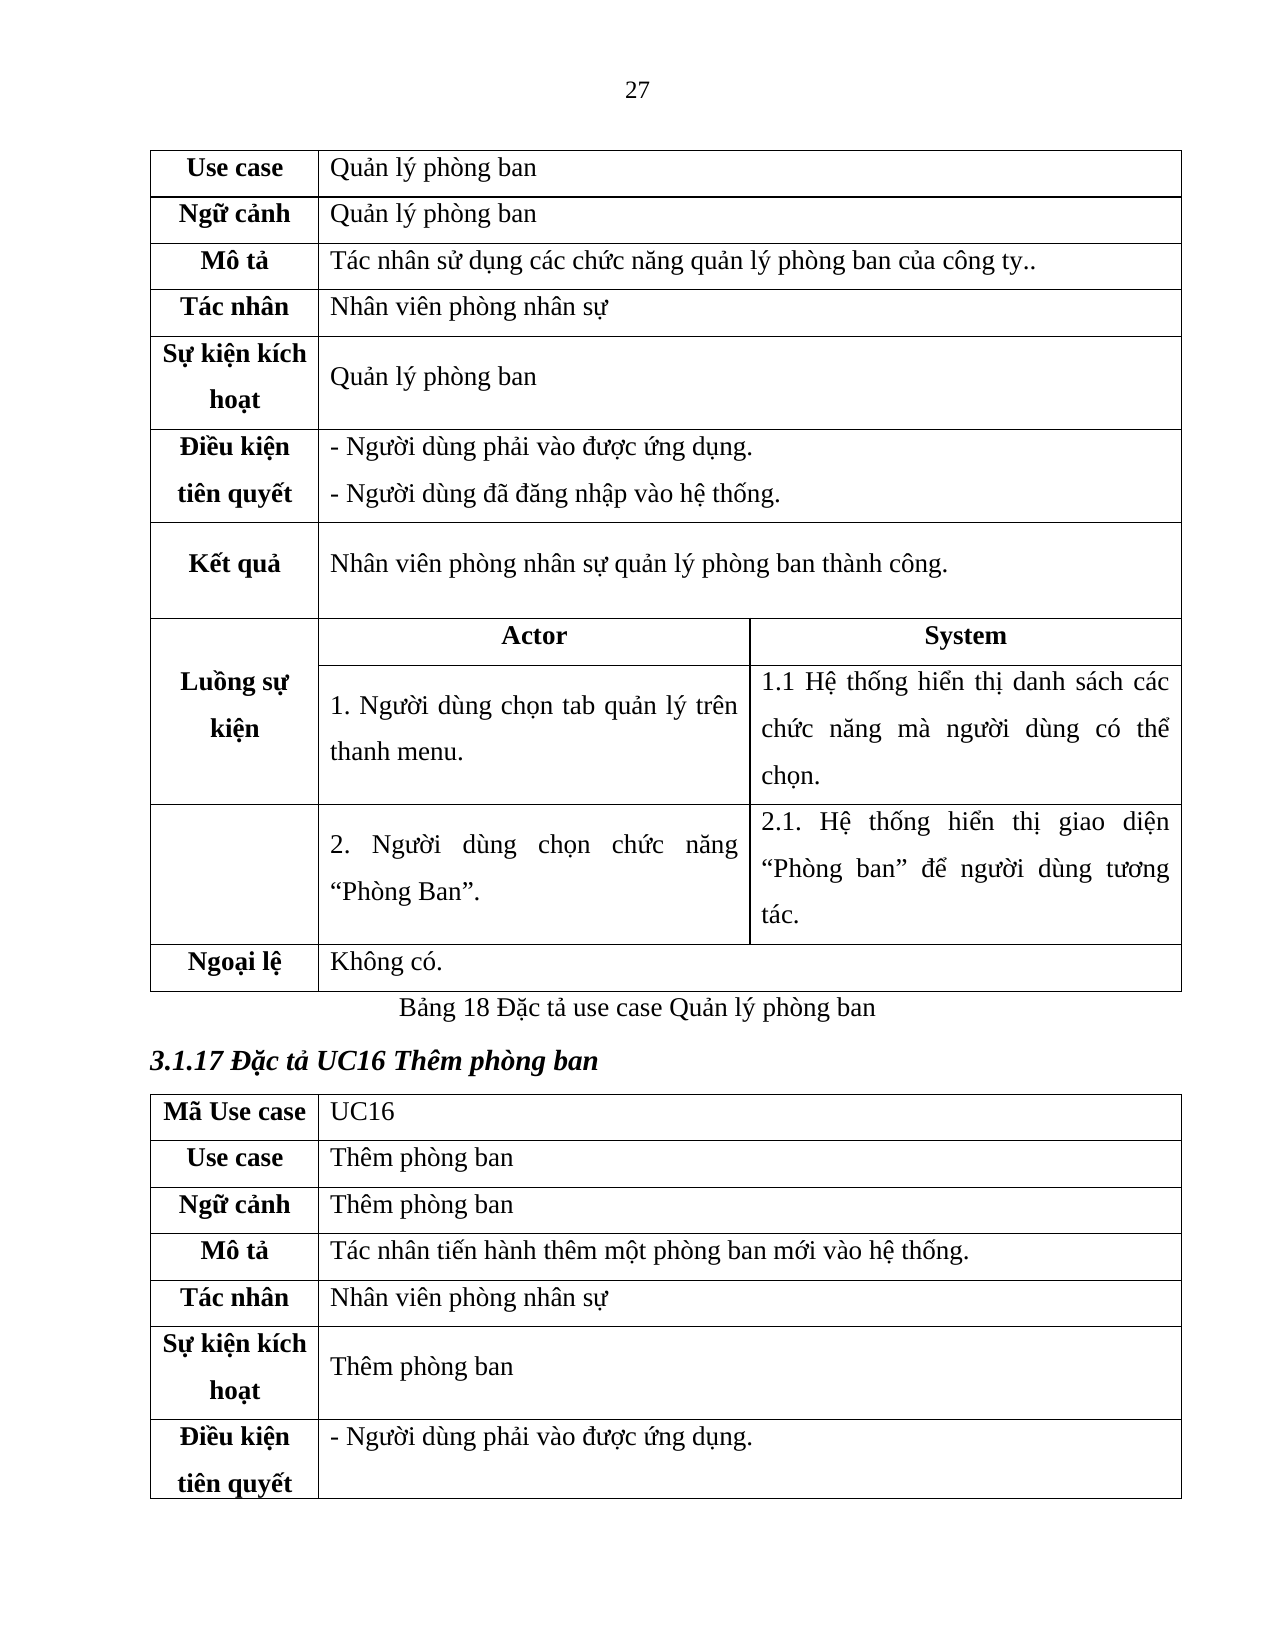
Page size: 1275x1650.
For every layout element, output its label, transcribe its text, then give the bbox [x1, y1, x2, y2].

table_cell - Người dùng phải vào được ứng dụng. - Người dùng đã đăng nhập vào hệ thống. [319, 430, 1181, 522]
table_cell Sự kiện kích hoạt [151, 337, 318, 429]
table_cell Quản lý phòng ban [319, 337, 1181, 429]
table_cell Nhân viên phòng nhân sự [319, 1281, 1181, 1326]
table_cell Quản lý phòng ban [319, 151, 1181, 196]
table_cell Ngoại lệ [151, 945, 318, 991]
table_cell Thêm phòng ban [319, 1141, 1181, 1187]
table_cell Kết quả [151, 523, 318, 618]
table_cell Actor [319, 619, 749, 664]
table_cell System [751, 619, 1181, 664]
table_cell Use case [151, 151, 318, 196]
table_cell Sự kiện kích hoạt [151, 1327, 318, 1419]
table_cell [151, 1420, 318, 1498]
table_cell [151, 805, 318, 944]
table_cell Tác nhân sử dụng các chức năng quản lý phòng ban của công ty.. [319, 244, 1181, 289]
table_header UC16 [319, 1095, 1181, 1140]
table_cell Tác nhân [151, 1281, 318, 1326]
table_cell Mô tả [151, 1234, 318, 1280]
table_cell Ngữ cảnh [151, 198, 318, 243]
table_cell Nhân viên phòng nhân sự quản lý phòng ban thành công. [319, 523, 1181, 618]
table_cell Điều kiện tiên quyết [151, 430, 318, 522]
text 3.1.17 Đặc tả UC16 Thêm phòng ban [150, 1043, 1125, 1077]
table_cell Thêm phòng ban [319, 1188, 1181, 1233]
table_cell 1. Người dùng chọn tab quản lý trên thanh menu. [319, 666, 749, 804]
table_cell Mô tả [151, 244, 318, 289]
table_cell Quản lý phòng ban [319, 198, 1181, 243]
table_cell Nhân viên phòng nhân sự [319, 290, 1181, 336]
table_cell Ngữ cảnh [151, 1188, 318, 1233]
table_cell 2. Người dùng chọn chức năng “Phòng Ban”. [319, 805, 749, 944]
table_header Mã Use case [151, 1095, 318, 1140]
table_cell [319, 1420, 1181, 1498]
table_cell Use case [151, 1141, 318, 1187]
table_cell Thêm phòng ban [319, 1327, 1181, 1419]
table_cell Tác nhân tiến hành thêm một phòng ban mới vào hệ thống. [319, 1234, 1181, 1280]
table_cell Tác nhân [151, 290, 318, 336]
table_cell Luồng sự kiện [151, 619, 318, 804]
table_cell 2.1. Hệ thống hiển thị giao diện “Phòng ban” để người dùng tương tác. [751, 805, 1181, 944]
table_cell Không có. [319, 945, 1181, 991]
table_cell 1.1 Hệ thống hiển thị danh sách các chức năng mà người dùng có thể chọn. [751, 666, 1181, 804]
